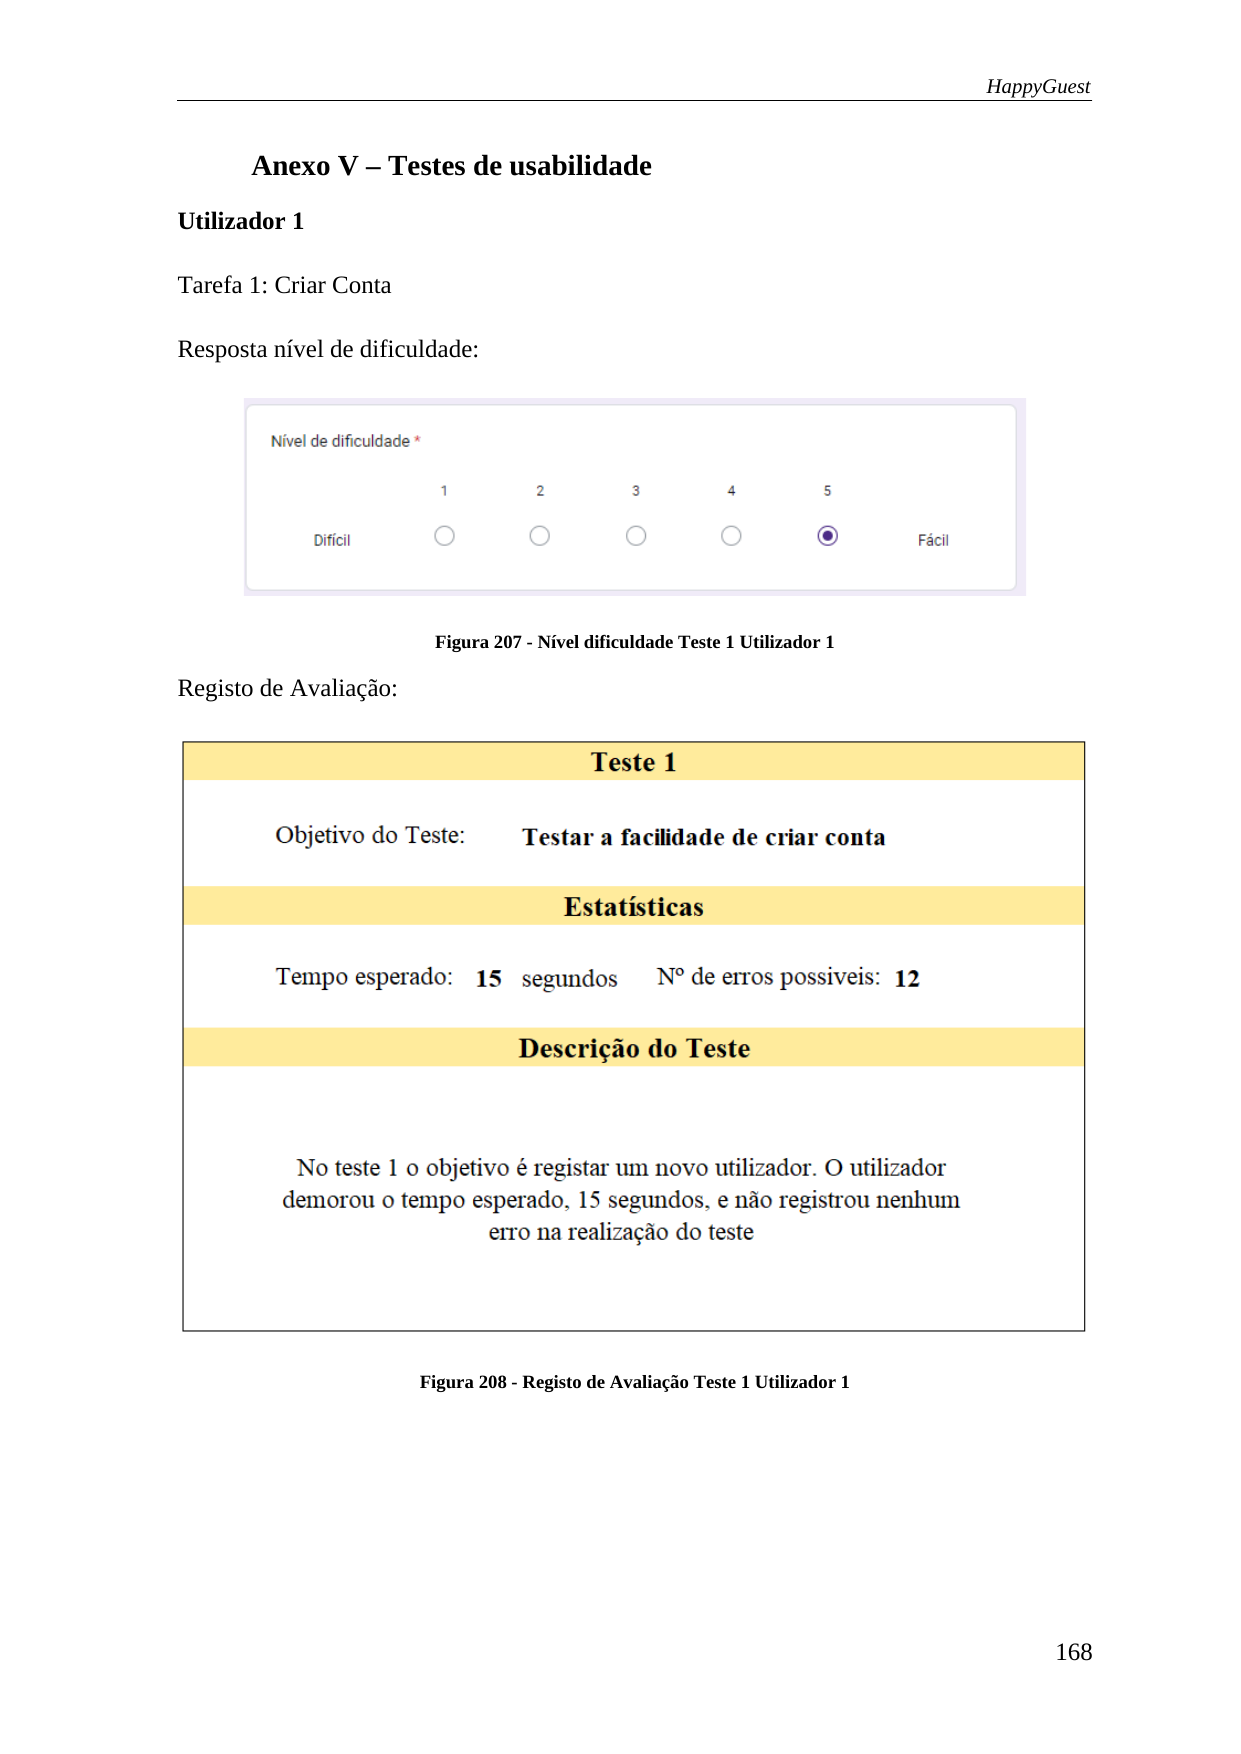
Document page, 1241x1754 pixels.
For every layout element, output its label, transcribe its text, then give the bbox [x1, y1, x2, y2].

text Resposta nível de dificuldade: [177, 334, 1092, 363]
text Figura - Registo de Avaliação Teste 1 Utilizador 1 [177, 1371, 1092, 1392]
text Figura - Nível dificuldade Teste 1 Utilizador 1 [177, 631, 1092, 652]
text Registo de Avaliação: [177, 673, 1092, 702]
picture [177, 737, 1093, 1336]
text Utilizador 1 [177, 206, 1092, 235]
subtitle Anexo V – Testes de usabilidade [251, 148, 1092, 181]
text Tarefa 1: Criar Conta [177, 270, 1092, 299]
picture [243, 398, 1027, 596]
